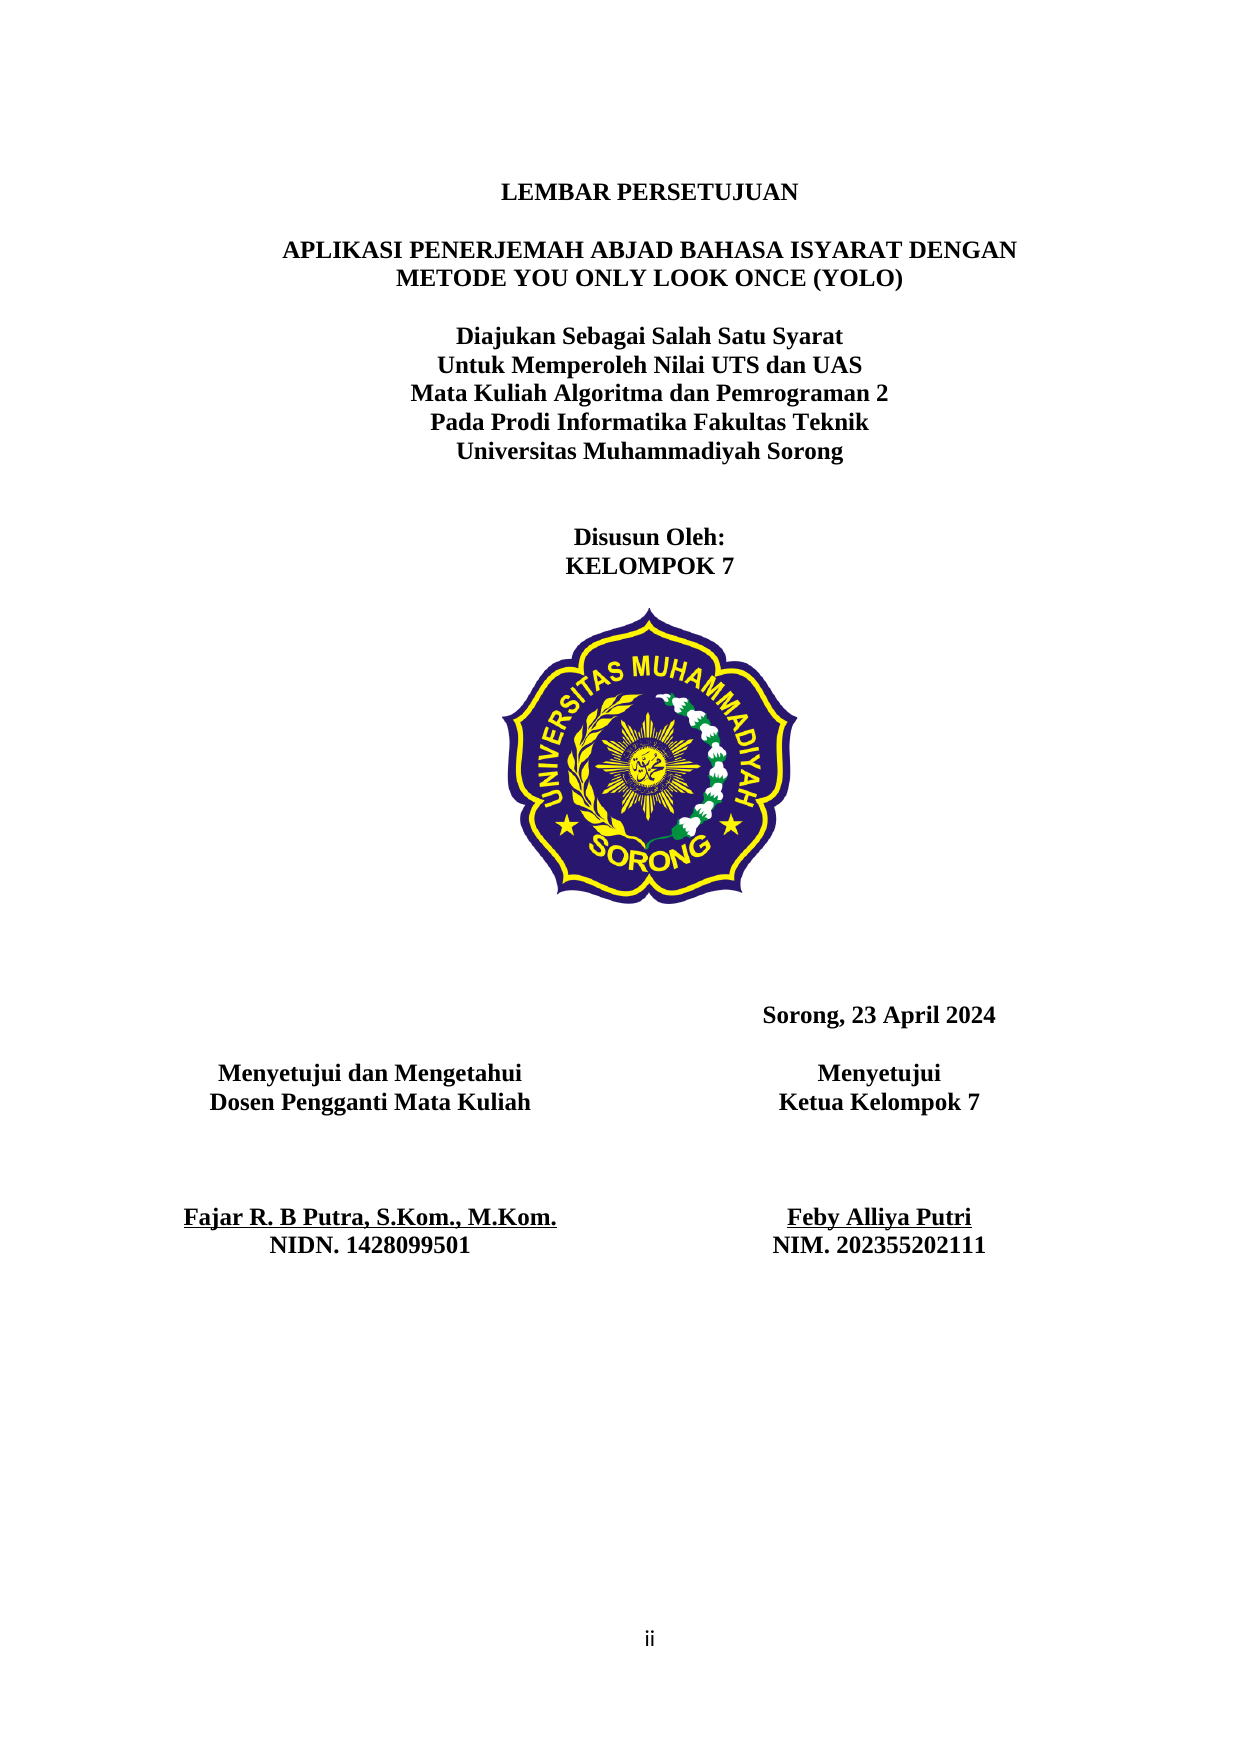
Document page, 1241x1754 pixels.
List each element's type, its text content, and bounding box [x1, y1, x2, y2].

text KELOMPOK 7 [236, 551, 1063, 580]
text Universitas Muhammadiyah Sorong [236, 436, 1063, 465]
table_header Menyetujui dan Mengetahui Dosen Pengganti Mata Kuliah Fajar R. B Putra, S.Kom., M.Kom. NIDN. 1428099501 [141, 933, 599, 1471]
text APLIKASI PENERJEMAH ABJAD BAHASA ISYARAT DENGAN METODE YOU ONLY LOOK ONCE (YOLO) [236, 235, 1063, 292]
text Mata Kuliah Algoritma dan Pemrograman 2 [236, 378, 1063, 407]
text Diajukan Sebagai Salah Satu Syarat [236, 321, 1063, 350]
text Untuk Memperoleh Nilai UTS dan UAS [236, 350, 1063, 378]
table_header Sorong, 23 April 2024 Menyetujui Ketua Kelompok 7 Feby Alliya Putri NIM. 202355202111 [600, 933, 1159, 1471]
text Pada Prodi Informatika Fakultas Teknik [236, 407, 1063, 436]
text Disusun Oleh: [236, 522, 1063, 551]
picture [502, 608, 798, 904]
subtitle LEMBAR PERSETUJUAN [236, 177, 1063, 206]
